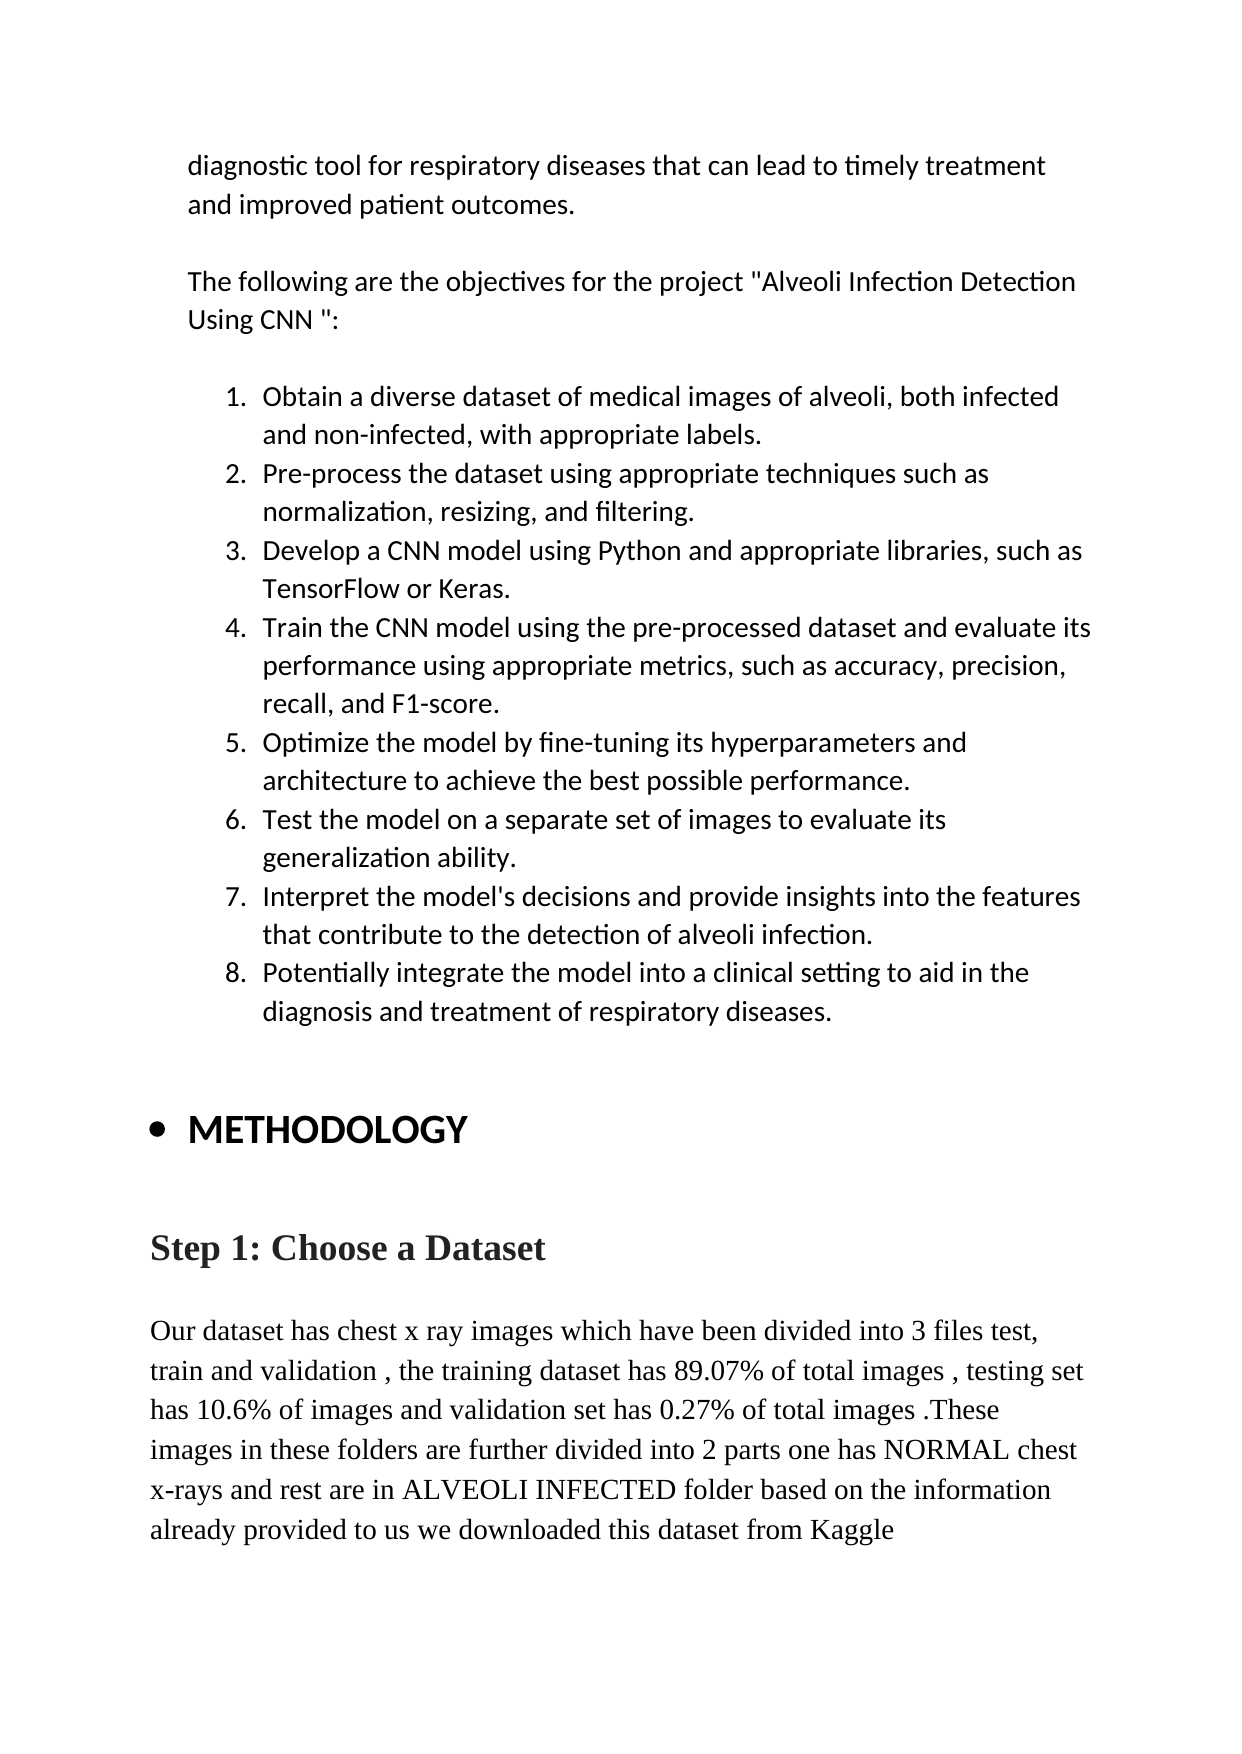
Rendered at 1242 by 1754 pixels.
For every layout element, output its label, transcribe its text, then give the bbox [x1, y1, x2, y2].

list METHODOLOGY [150, 1103, 1092, 1154]
list The following are the objectives for the project "Alveoli Infection Detection Using CNN ": [187, 263, 1092, 337]
list Potentially integrate the model into a clinical setting to aid in the diagnosis and treatment of respiratory diseases. [225, 954, 1092, 1029]
list Obtain a diverse dataset of medical images of alveoli, both infected and non-infected, with appropriate labels. [225, 378, 1092, 452]
list Optimize the model by fine-tuning its hyperparameters and architecture to achieve the best possible performance. [225, 724, 1092, 798]
list Interpret the model's decisions and provide insights into the features that contribute to the detection of alveoli infection. [225, 878, 1092, 952]
list Train the CNN model using the pre-processed dataset and evaluate its performance using appropriate metrics, such as accuracy, precision, recall, and F1-score. [225, 609, 1092, 721]
list Develop a CNN model using Python and appropriate libraries, such as TensorFlow or Keras. [225, 532, 1092, 606]
list Pre-process the dataset using appropriate techniques such as normalization, resizing, and filtering. [225, 455, 1092, 529]
text Step 1: Choose a Dataset [150, 1225, 1092, 1268]
text Our dataset has chest x ray images which have been divided into 3 files test, train and validation , the training dataset has 89.07% of total images , testing set has 10.6% of images and validation set has 0.27% of total images .These images in these folders are further divided into 2 parts one has NORMAL chest x-rays and rest are in ALVEOLI INFECTED folder based on the information already provided to us we downloaded this dataset from Kaggle [150, 1313, 1089, 1546]
list Test the model on a separate set of images to evaluate its generalization ability. [225, 801, 1092, 875]
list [187, 147, 1092, 221]
